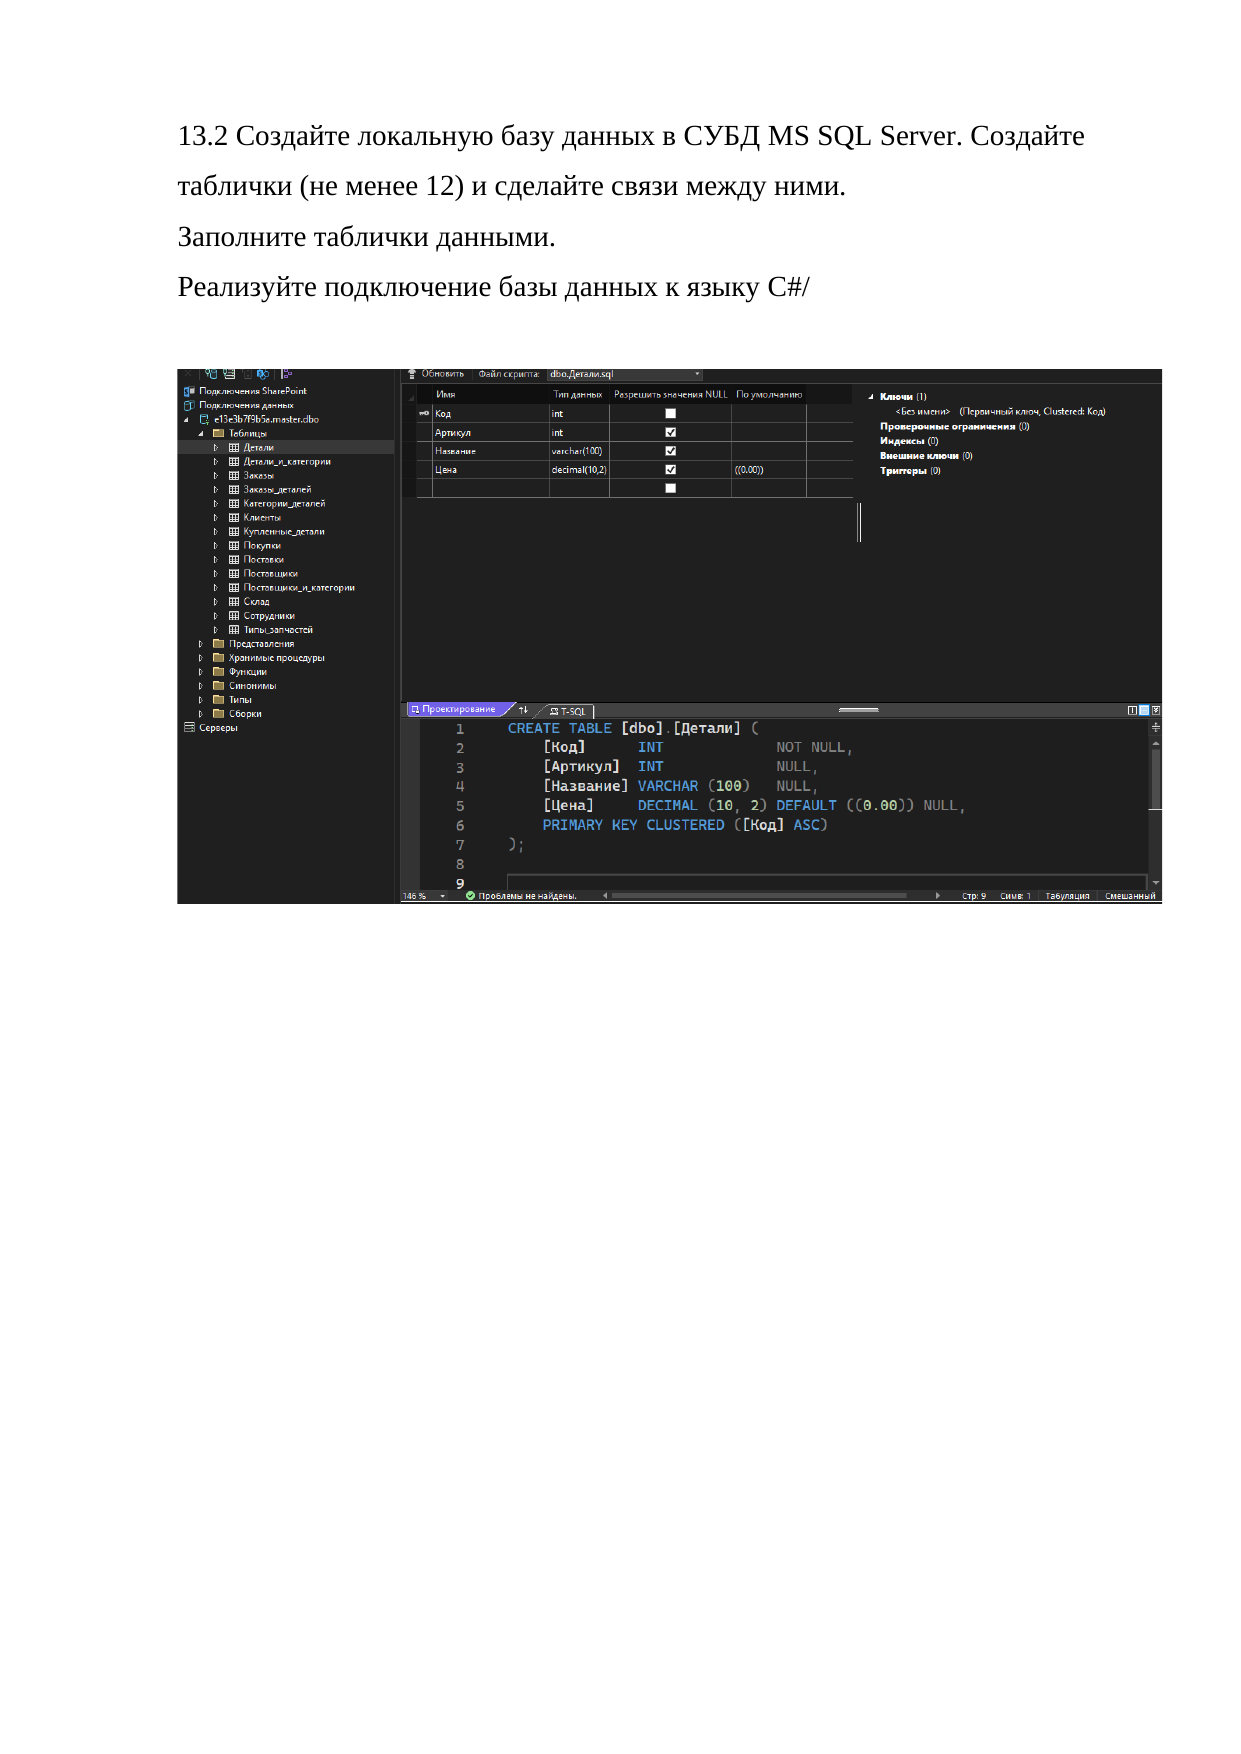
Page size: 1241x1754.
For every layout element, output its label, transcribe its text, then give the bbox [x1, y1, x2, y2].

text Реализуйте подключение базы данных к языку C#/ [177, 269, 1152, 303]
picture [177, 369, 1163, 904]
text 13.2 Создайте локальную базу данных в СУБД MS SQL Server. Создайте таблички (не менее 12) и сделайте связи между ними. [177, 118, 1152, 202]
text Заполните таблички данными. [177, 219, 1152, 252]
